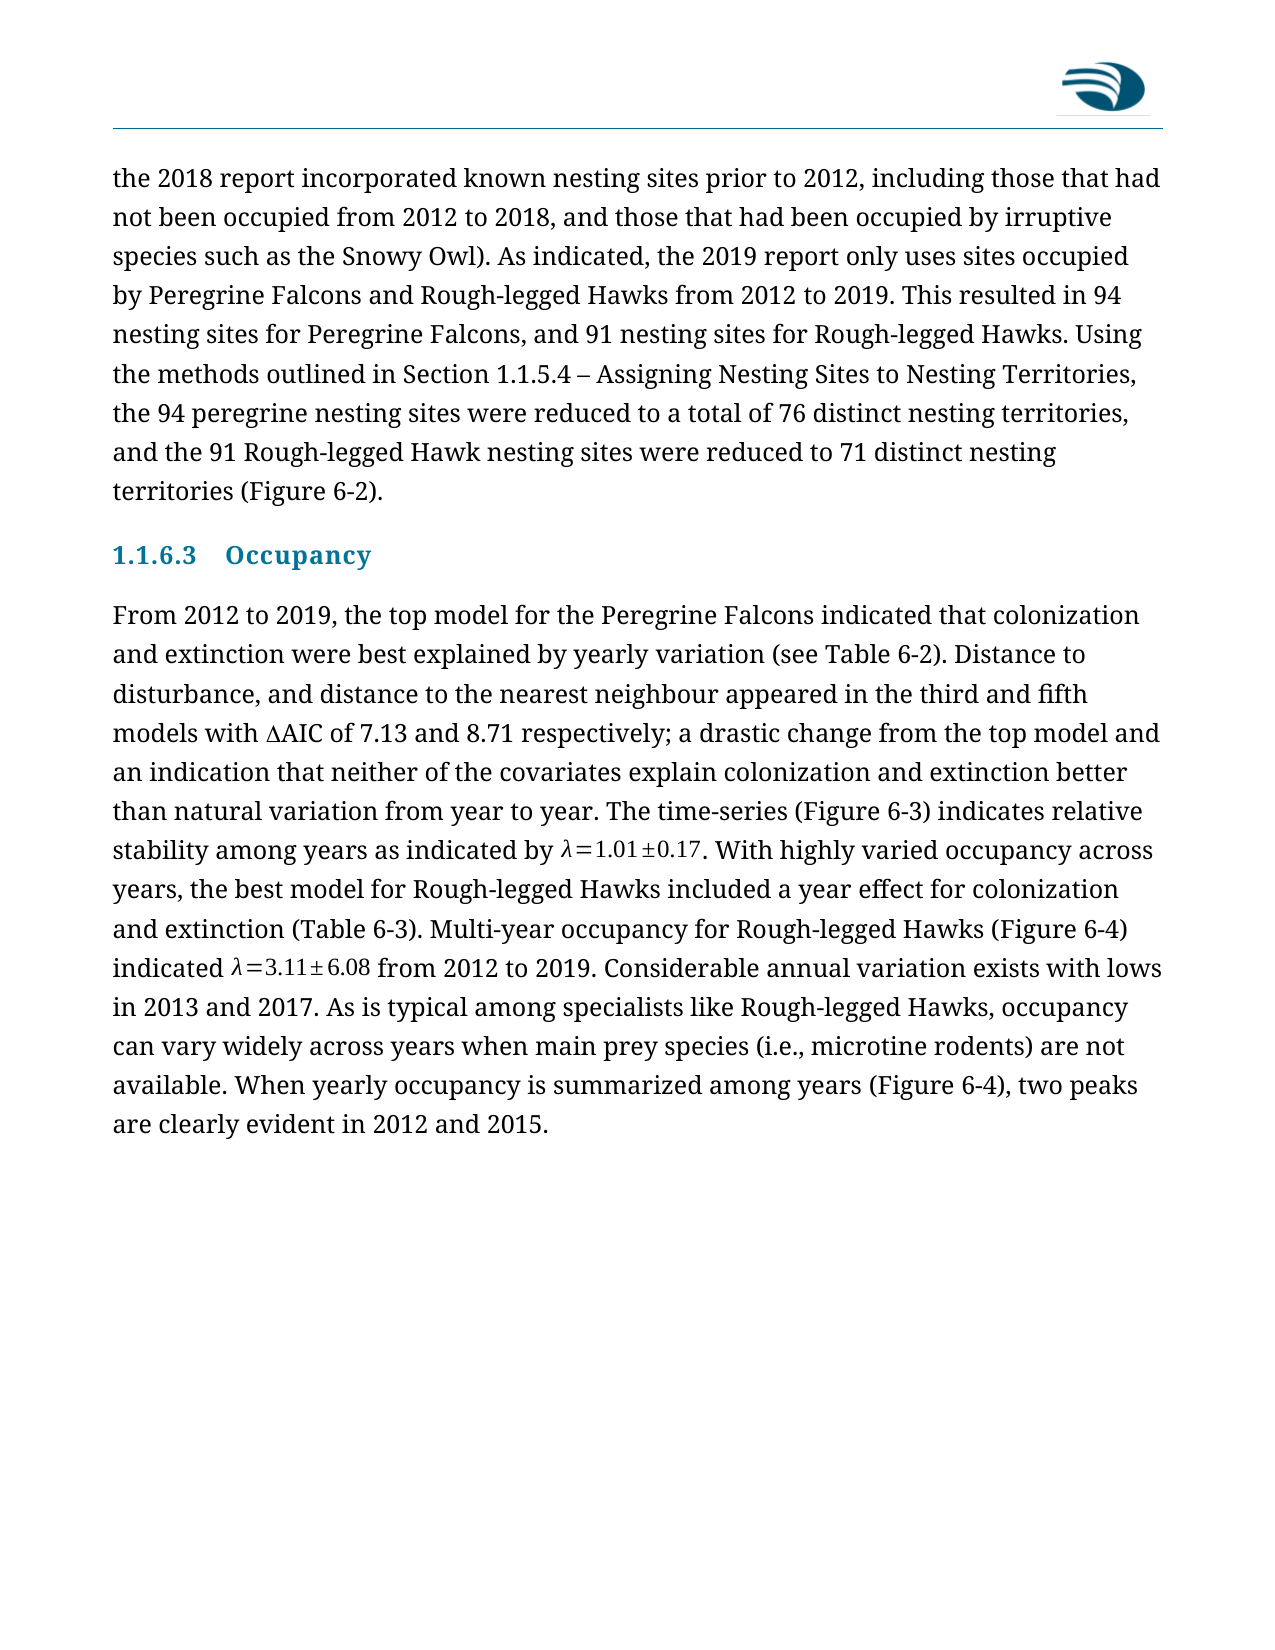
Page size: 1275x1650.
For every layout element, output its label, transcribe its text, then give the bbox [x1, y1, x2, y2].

subtitle Occupancy [112, 538, 1162, 572]
picture [1056, 60, 1151, 116]
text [112, 160, 1162, 508]
